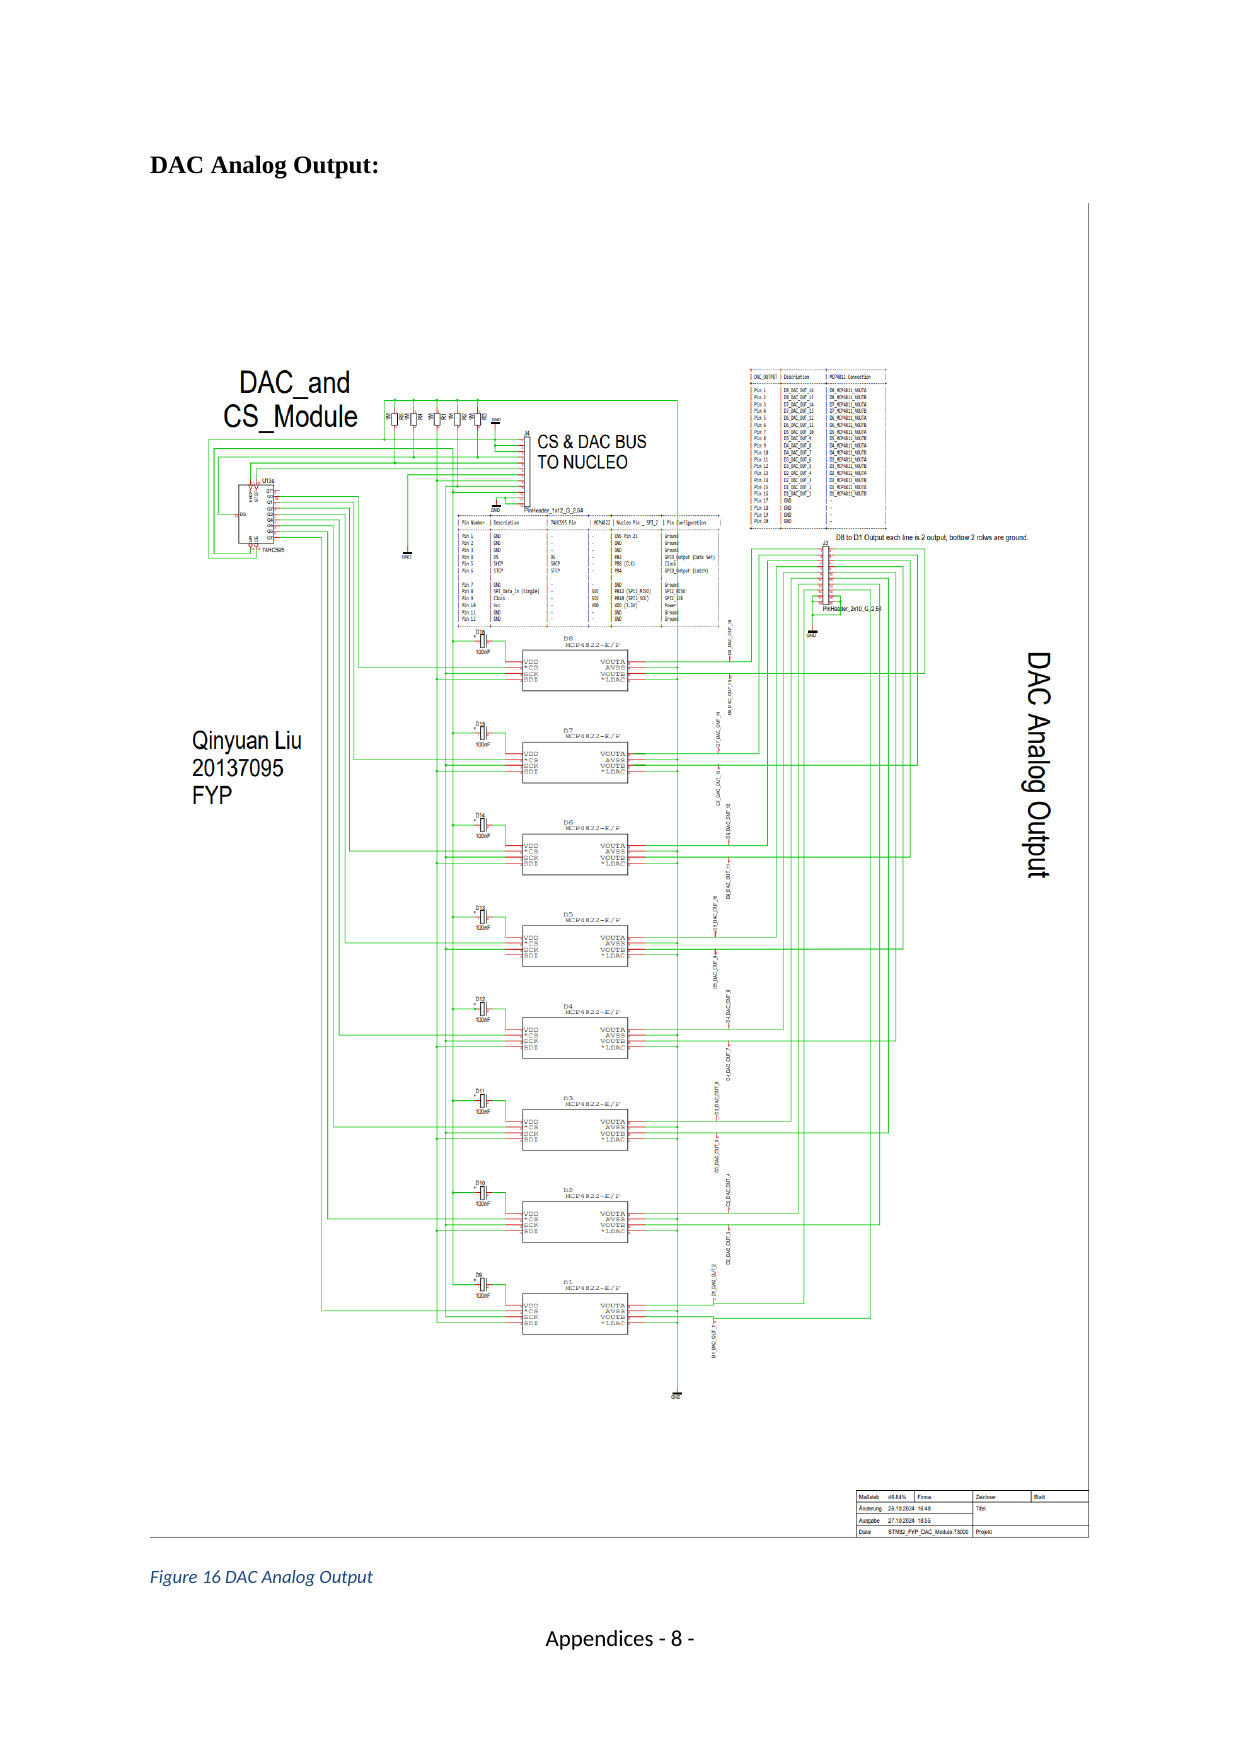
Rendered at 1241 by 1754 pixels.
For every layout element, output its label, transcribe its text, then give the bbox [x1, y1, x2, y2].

text DAC Analog Output: [150, 150, 1090, 179]
picture [150, 203, 1091, 1540]
text Figure 16 DAC Analog Output [150, 1565, 1090, 1588]
